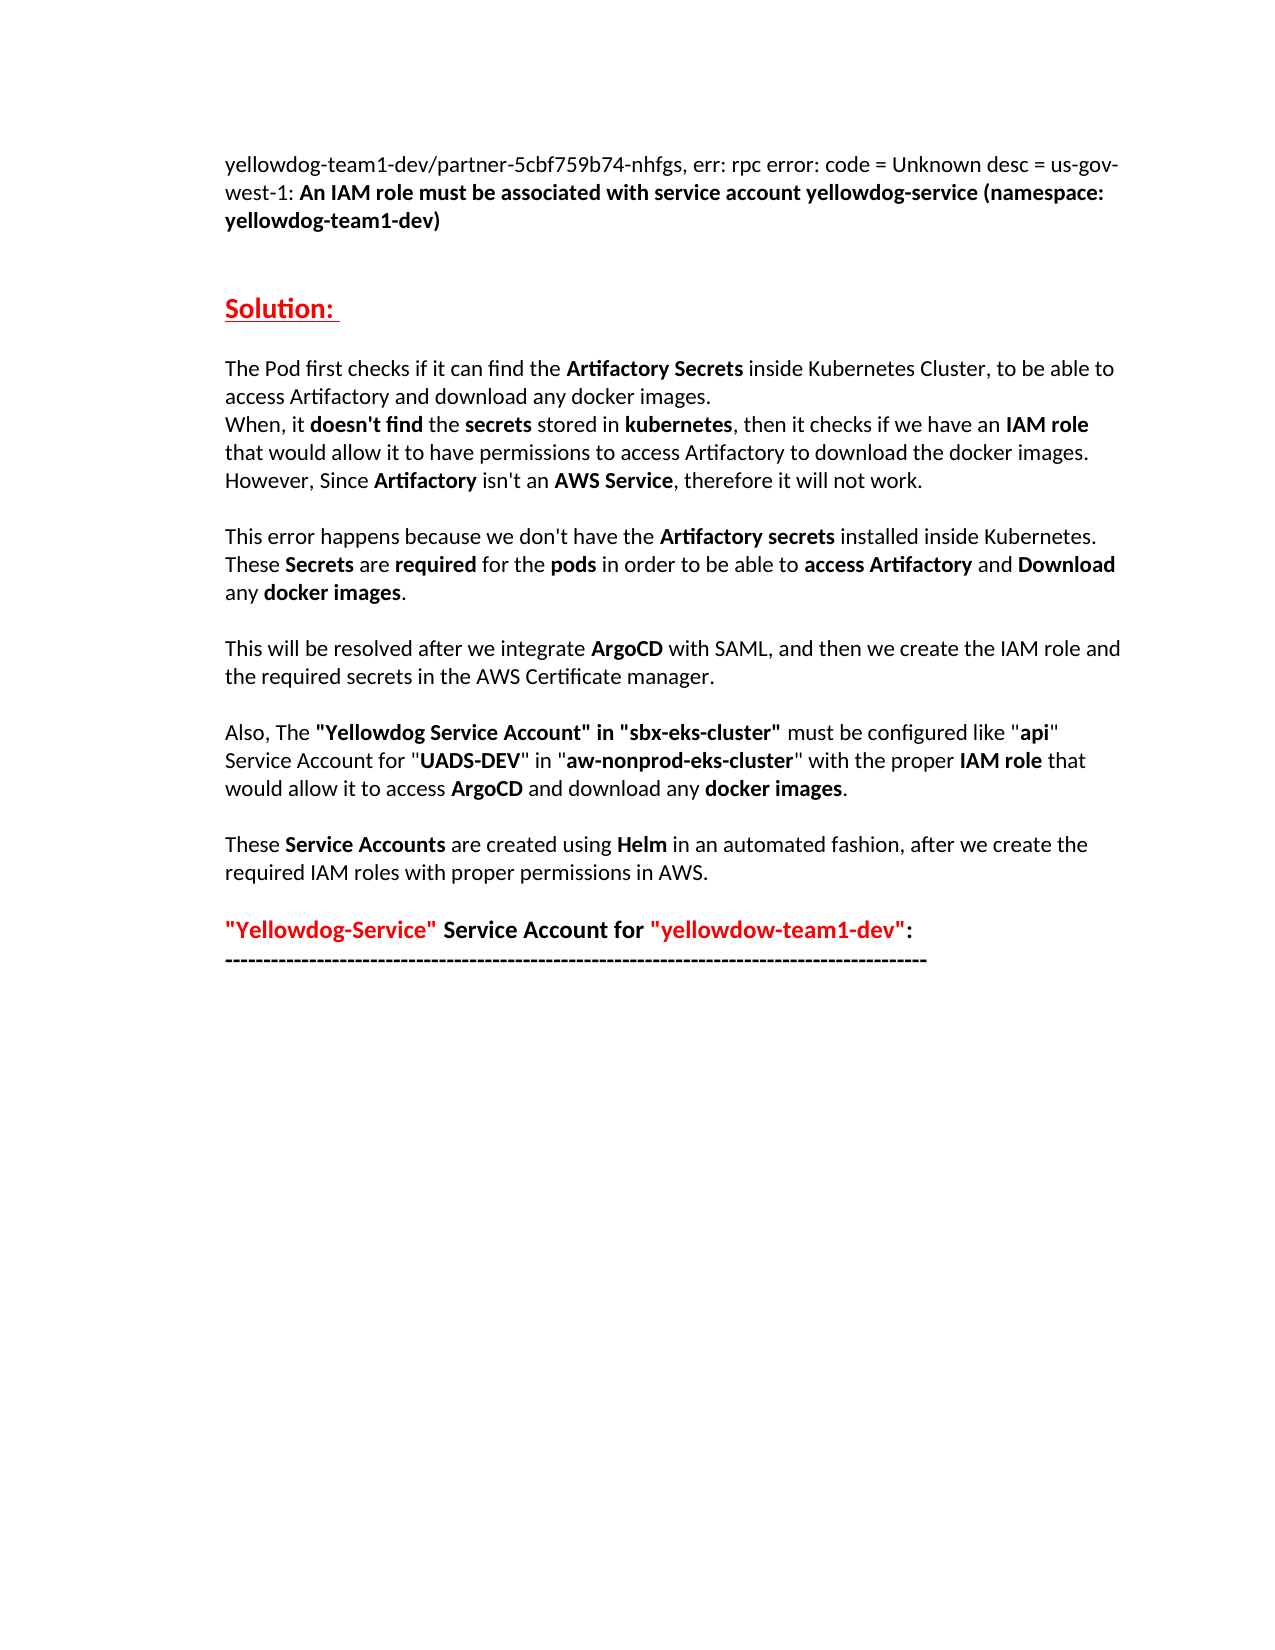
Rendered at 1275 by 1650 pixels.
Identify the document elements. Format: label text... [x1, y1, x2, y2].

text The Pod first checks if it can find the Artifactory Secrets inside Kubernetes Cluster, to be able to access Artifactory and download any docker images. [225, 354, 1125, 410]
text Also, The "Yellowdog Service Account" in "sbx-eks-cluster" must be configured like "api" Service Account for "UADS-DEV" in "aw-nonprod-eks-cluster" with the proper IAM role that would allow it to access ArgoCD and download any docker images. [225, 718, 1125, 802]
text This will be resolved after we integrate ArgoCD with SAML, and then we create the IAM role and the required secrets in the AWS Certificate manager. [225, 634, 1125, 690]
text However, Since Artifactory isn't an AWS Service, therefore it will not work. [225, 466, 1125, 494]
text "Yellowdog-Service" Service Account for "yellowdow-team1-dev": [225, 914, 1125, 945]
text -------------------------------------------------------------------------------------------- [225, 945, 1125, 975]
text These Service Accounts are created using Helm in an automated fashion, after we create the required IAM roles with proper permissions in AWS. [225, 830, 1125, 886]
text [225, 150, 1125, 234]
text Solution: [225, 290, 1125, 326]
text When, it doesn't find the secrets stored in kubernetes, then it checks if we have an IAM role that would allow it to have permissions to access Artifactory to download the docker images. [225, 410, 1125, 466]
text This error happens because we don't have the Artifactory secrets installed inside Kubernetes. These Secrets are required for the pods in order to be able to access Artifactory and Download any docker images. [225, 522, 1125, 606]
